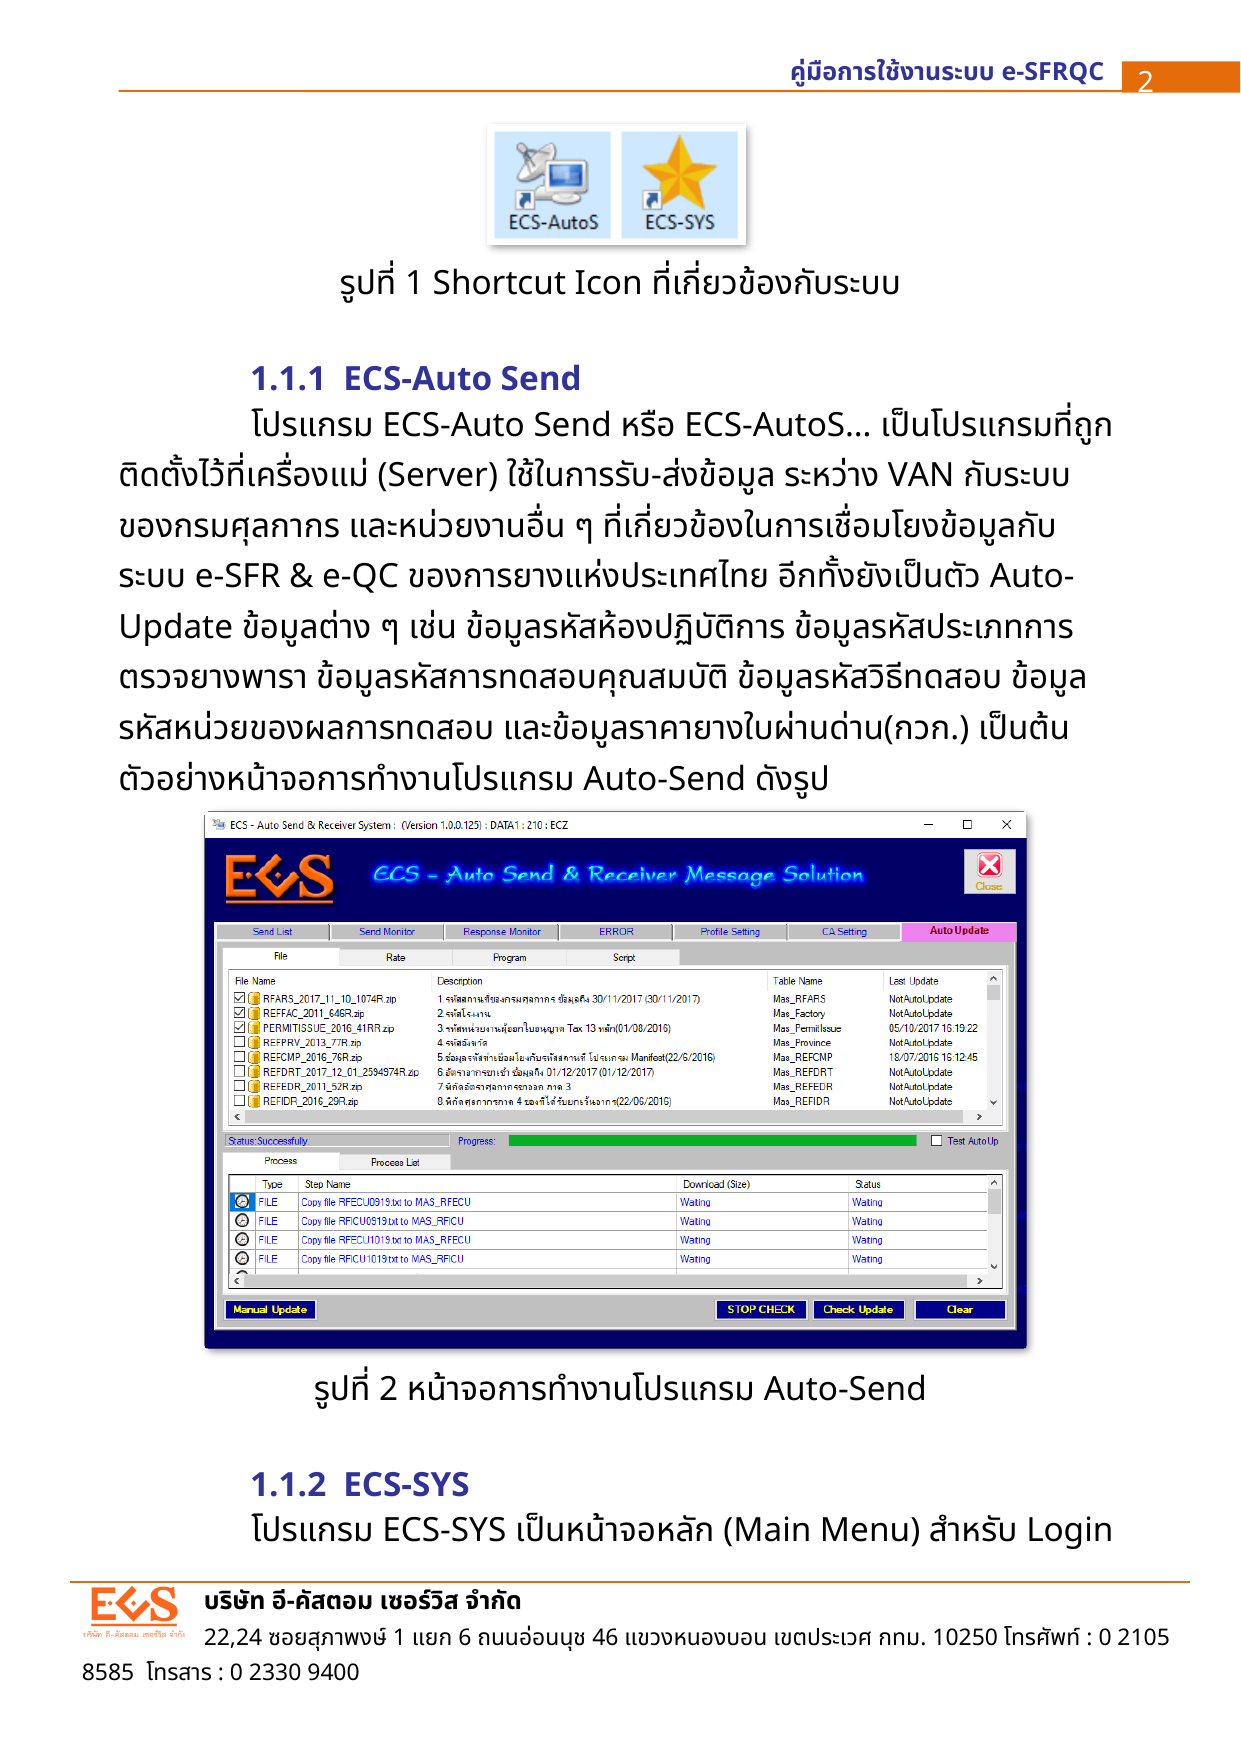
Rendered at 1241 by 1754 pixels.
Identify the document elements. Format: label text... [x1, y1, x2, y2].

picture [204, 811, 1027, 1349]
subtitle ECS-SYS [250, 1461, 1122, 1506]
subtitle ECS-Auto Send [250, 355, 1122, 401]
text โปรแกรม ECS-Auto Send หรือ ECS-AutoS… เป็นโปรแกรมที่ถูกติดตั้งไว้ที่เครื่องแม่ (Server) ใช้ในการรับ-ส่งข้อมูล ระหว่าง VAN กับระบบของกรมศุลกากร และหน่วยงานอื่น ๆ ที่เกี่ยวข้องในการเชื่อมโยงข้อมูลกับระบบ e-SFR & e-QC ของการยางแห่งประเทศไทย อีกทั้งยังเป็นตัว Auto-Update ข้อมูลต่าง ๆ เช่น ข้อมูลรหัสห้องปฏิบัติการ ข้อมูลรหัสประเภทการตรวจยางพารา ข้อมูลรหัสการทดสอบคุณสมบัติ ข้อมูลรหัสวิธีทดสอบ ข้อมูลรหัสหน่วยของผลการทดสอบ และข้อมูลราคายางใบผ่านด่าน(กวก.) เป็นต้น ตัวอย่างหน้าจอการทำงานโปรแกรม Auto-Send ดังรูป [118, 401, 1122, 805]
text รูปที่ 2 หน้าจอการทำงานโปรแกรม Auto-Send [118, 1364, 1122, 1415]
picture [487, 124, 746, 245]
picture [81, 1585, 185, 1636]
text รูปที่ 1 Shortcut Icon ที่เกี่ยวข้องกับระบบ [118, 259, 1122, 310]
